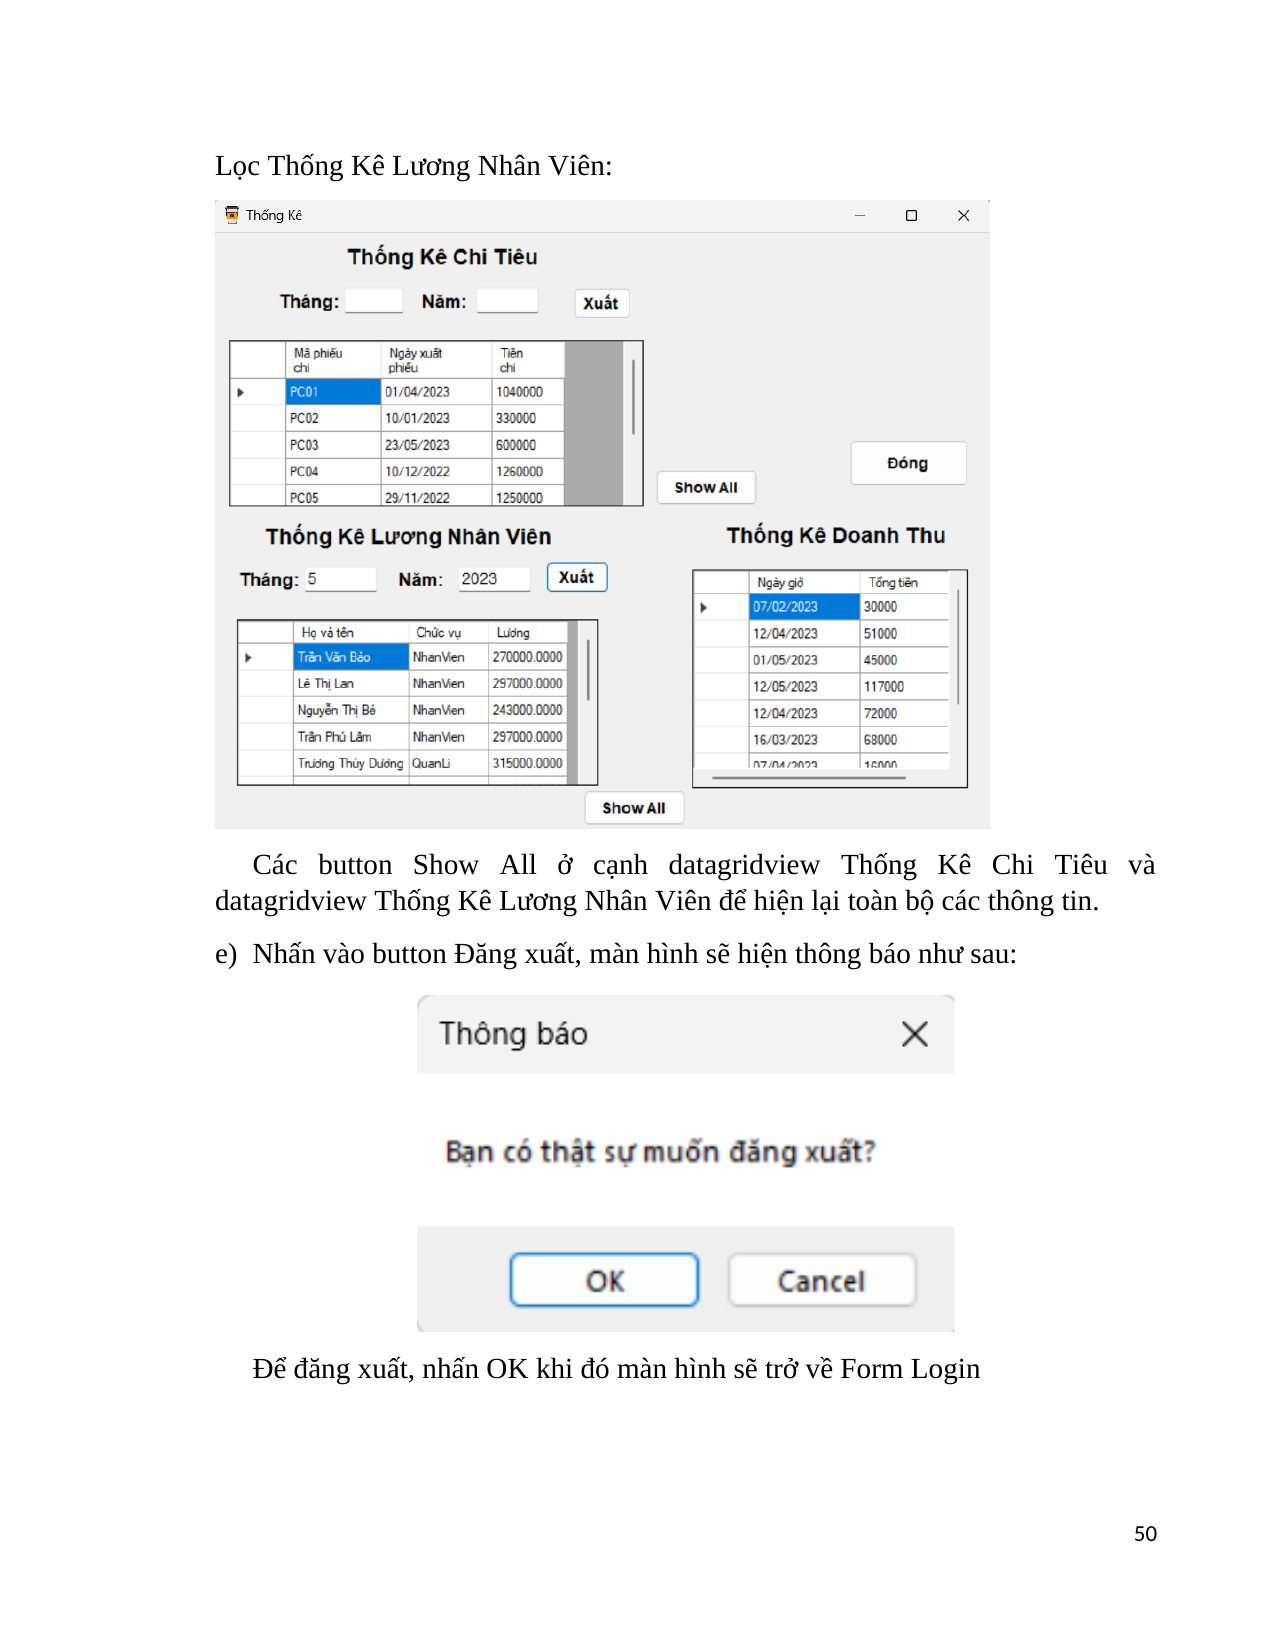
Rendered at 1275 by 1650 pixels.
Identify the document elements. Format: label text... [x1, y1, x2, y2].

picture [417, 995, 955, 1332]
picture [214, 200, 990, 829]
text Để đăng xuất, nhấn OK khi đó màn hình sẽ trở về Form Login [177, 1351, 1157, 1384]
text Lọc Thống Kê Lương Nhân Viên: [215, 148, 1157, 181]
text Các button Show All ở cạnh datagridview Thống Kê Chi Tiêu và datagridview Thống Kê Lương Nhân Viên để hiện lại toàn bộ các thông tin. [215, 847, 1157, 917]
list Nhấn vào button Đăng xuất, màn hình sẽ hiện thông báo như sau: [215, 936, 1157, 970]
